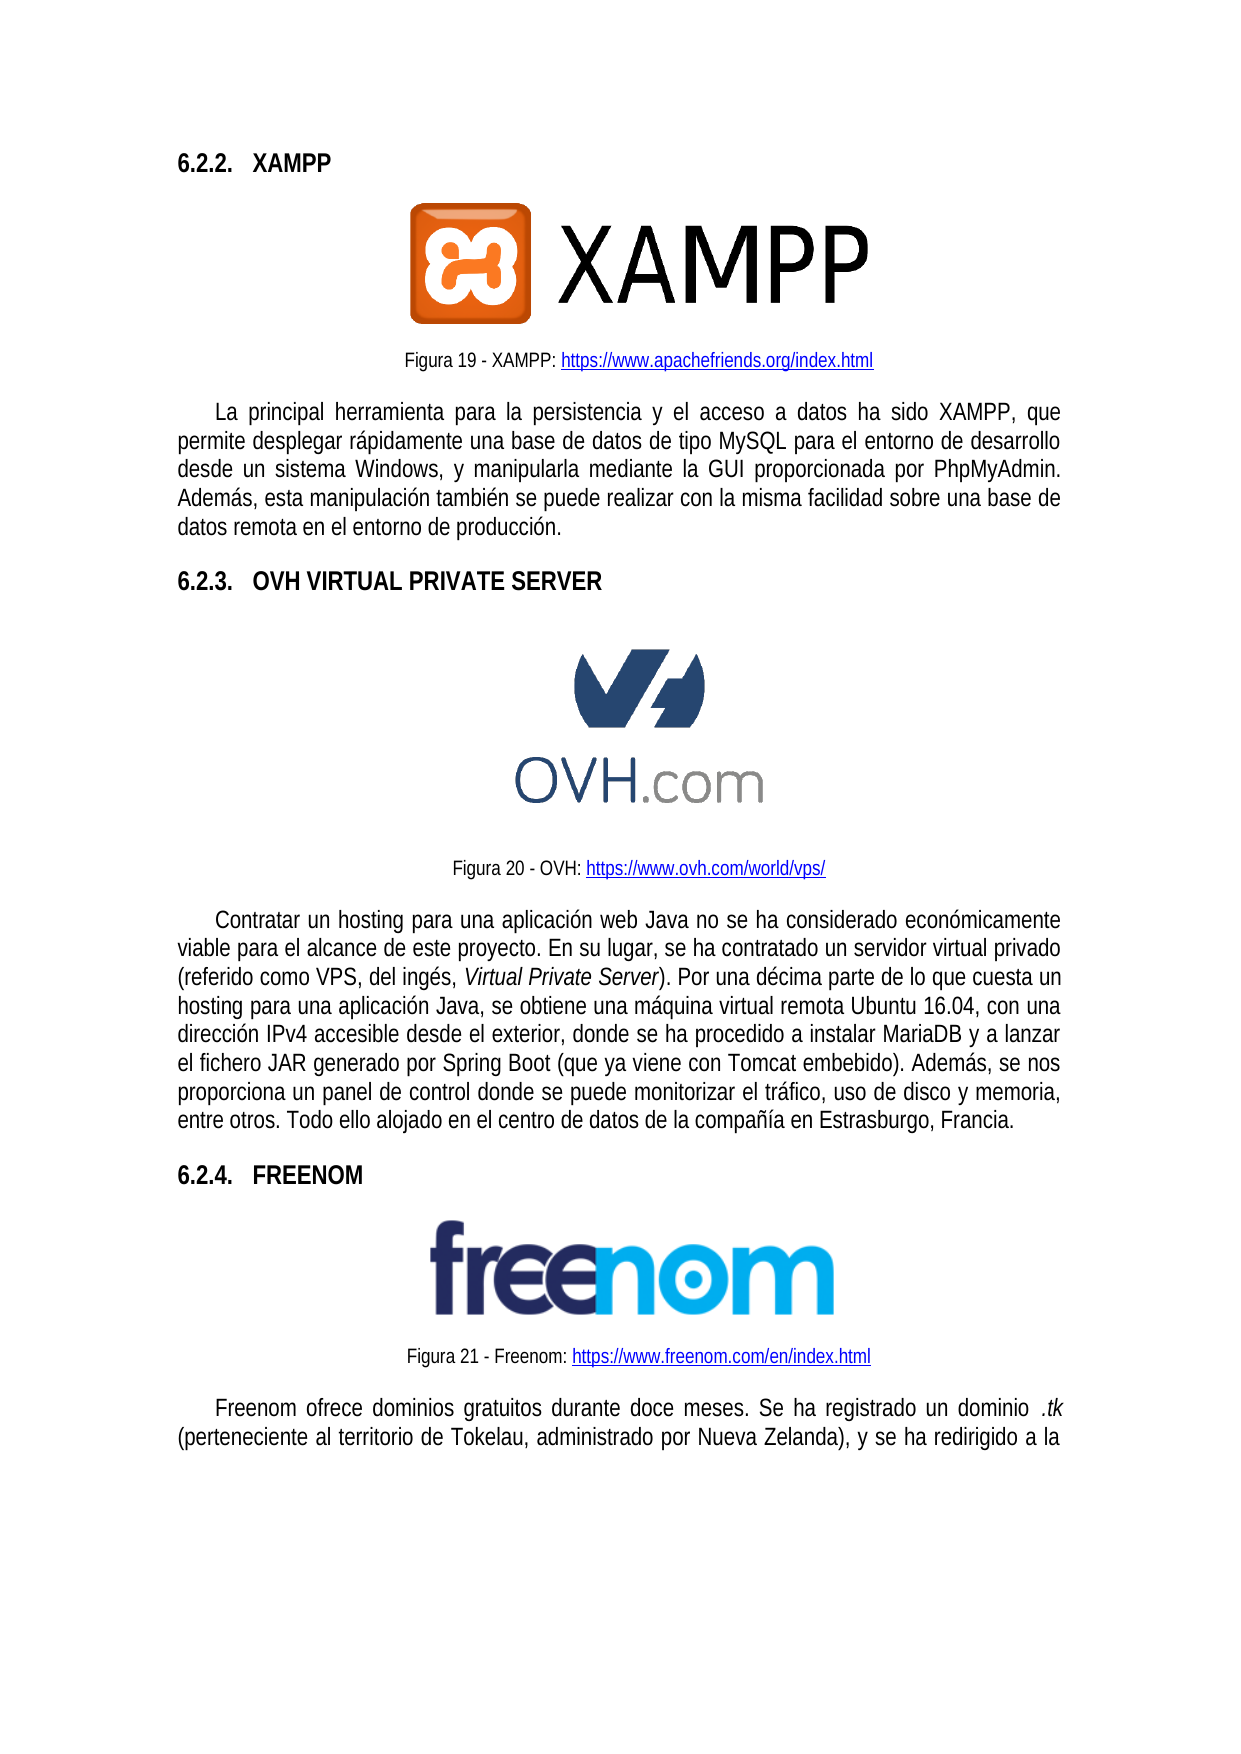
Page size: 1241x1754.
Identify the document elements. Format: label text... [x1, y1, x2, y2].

picture [410, 203, 868, 324]
text Figura 19 - XAMPP: https://www.apachefriends.org/index.html [177, 348, 1063, 372]
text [177, 1393, 1063, 1451]
subtitle OVH VIRTUAL PRIVATE SERVER [177, 565, 1063, 596]
subtitle XAMPP [177, 148, 1063, 179]
picture [424, 1215, 854, 1320]
text La principal herramienta para la persistencia y el acceso a datos ha sido XAMPP, que permite desplegar rápidamente una base de datos de tipo MySQL para el entorno de desarrollo desde un sistema Windows, y manipularla mediante la GUI proporcionada por PhpMyAdmin. Además, esta manipulación también se puede realizar con la misma facilidad sobre una base de datos remota en el entorno de producción. [177, 397, 1063, 540]
text Figura 21 - Freenom: https://www.freenom.com/en/index.html [177, 1344, 1063, 1368]
picture [487, 621, 790, 831]
subtitle FREENOM [177, 1159, 1063, 1190]
text Figura 20 - OVH: https://www.ovh.com/world/vps/ [177, 856, 1063, 880]
text Contratar un hosting para una aplicación web Java no se ha considerado económicamente viable para el alcance de este proyecto. En su lugar, se ha contratado un servidor virtual privado (referido como VPS, del ingés, Virtual Private Server). Por una décima parte de lo que cuesta un hosting para una aplicación Java, se obtiene una máquina virtual remota Ubuntu 16.04, con una dirección IPv4 accesible desde el exterior, donde se ha procedido a instalar MariaDB y a lanzar el fichero JAR generado por Spring Boot (que ya viene con Tomcat embebido). Además, se nos proporciona un panel de control donde se puede monitorizar el tráfico, uso de disco y memoria, entre otros. Todo ello alojado en el centro de datos de la compañía en Estrasburgo, Francia. [177, 905, 1063, 1134]
